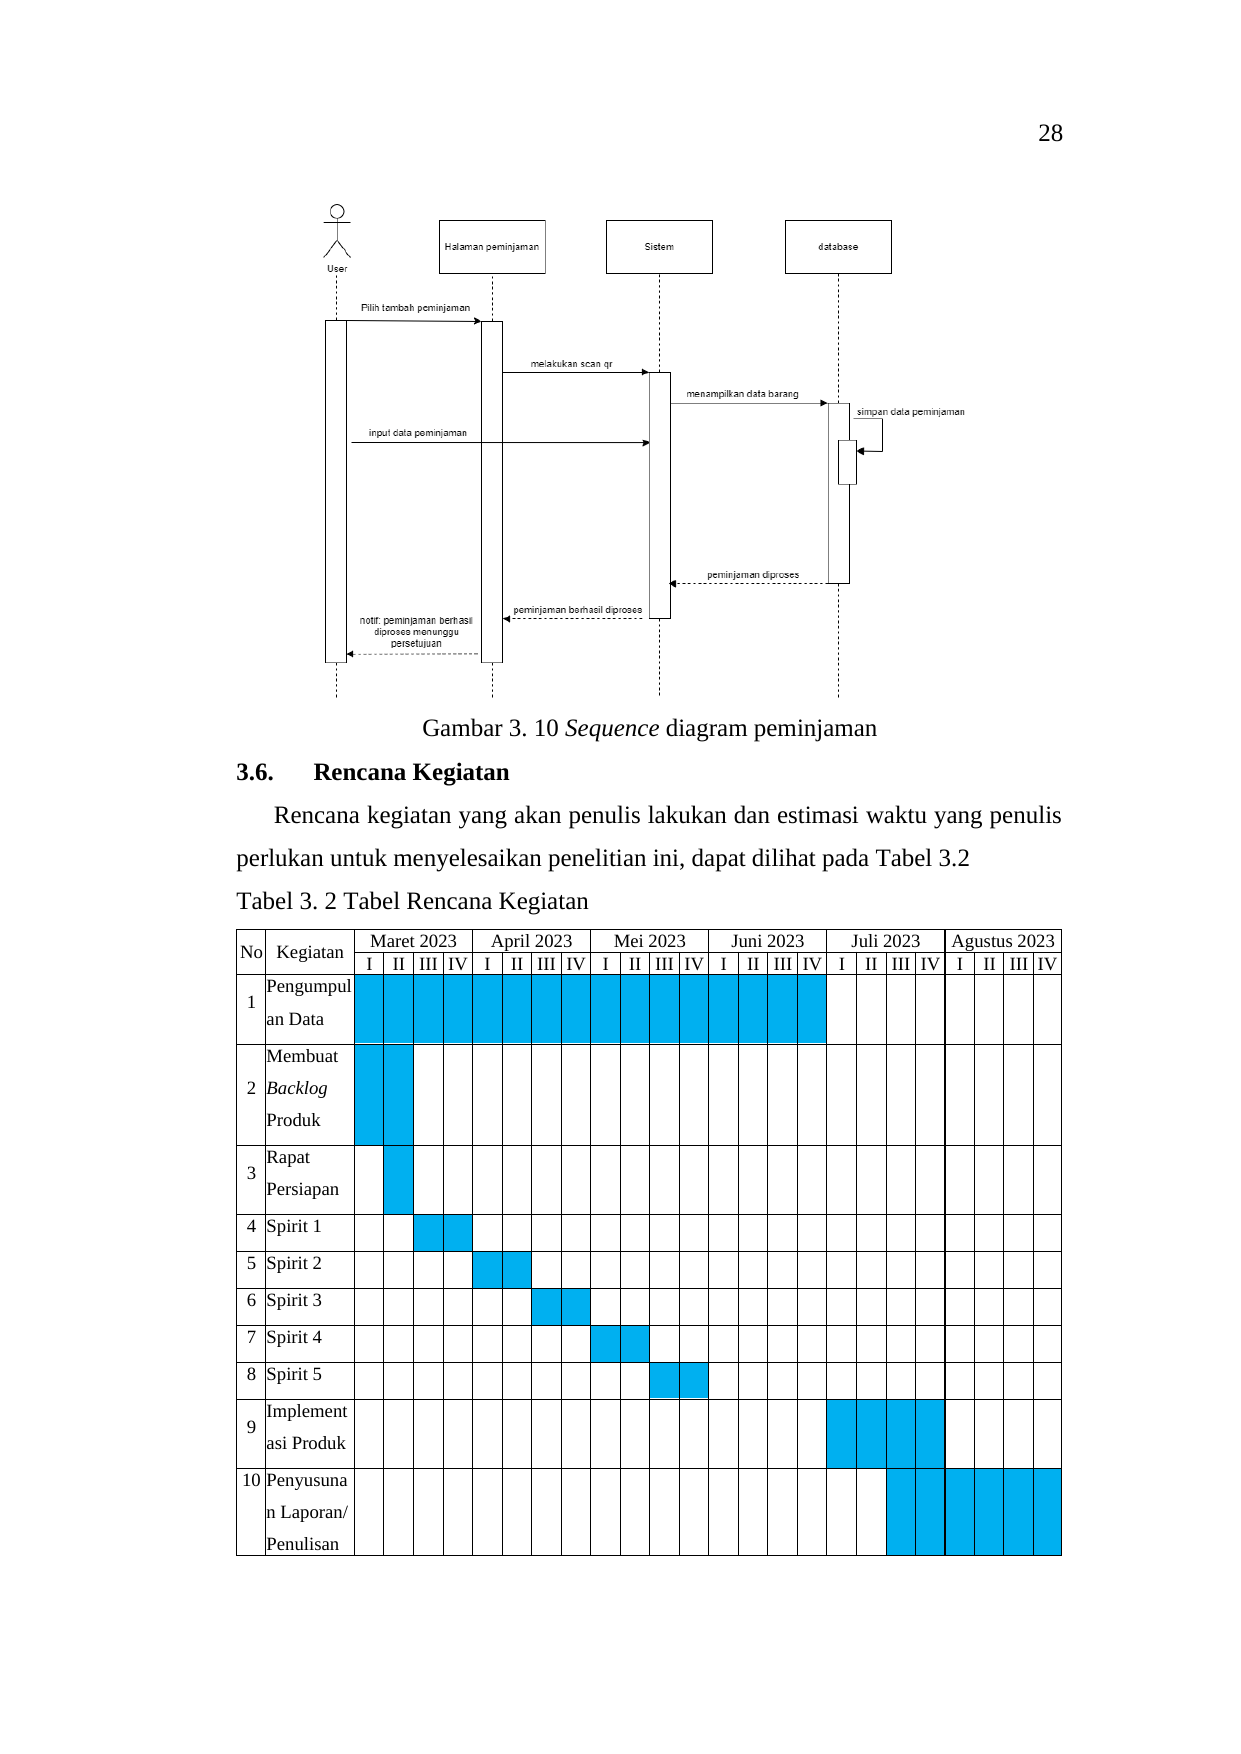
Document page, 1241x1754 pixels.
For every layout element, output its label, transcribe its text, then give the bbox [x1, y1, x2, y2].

table_cell [739, 1400, 767, 1468]
table_cell [621, 1045, 649, 1145]
table_cell [916, 1400, 944, 1468]
table_cell 4 [237, 1215, 265, 1251]
table_cell 10 [237, 1469, 265, 1555]
table_cell [532, 1215, 561, 1251]
table_cell II [857, 953, 886, 974]
table_cell [503, 1469, 531, 1555]
table_cell [1004, 1289, 1033, 1325]
table_cell [887, 975, 915, 1043]
table_cell [887, 1146, 915, 1214]
table_cell [1034, 1252, 1061, 1288]
table_cell [591, 1045, 620, 1145]
table_cell [384, 1363, 413, 1398]
table_cell [916, 975, 944, 1043]
table_cell [1034, 1469, 1061, 1555]
table_cell Spirit 2 [266, 1252, 354, 1288]
table_cell [532, 1469, 561, 1555]
table_cell [946, 1045, 974, 1145]
table_cell [591, 1326, 620, 1362]
table_cell [709, 1326, 738, 1362]
table_cell [857, 1289, 886, 1325]
table_cell [887, 1252, 915, 1288]
table_cell [768, 1400, 797, 1468]
table_cell [768, 1469, 797, 1555]
table_cell [798, 1363, 826, 1398]
table_cell [562, 1215, 590, 1251]
table_cell [768, 1289, 797, 1325]
table_cell [355, 1326, 383, 1362]
table_cell Pengumpulan Data [266, 975, 354, 1043]
table_cell [503, 975, 531, 1043]
table_cell II [384, 953, 413, 974]
table_cell [650, 1215, 679, 1251]
table_cell [680, 1146, 708, 1214]
table_cell Membuat Backlog Produk [266, 1045, 354, 1145]
table_cell [414, 975, 443, 1043]
table_cell [739, 1326, 767, 1362]
table_cell [444, 1146, 472, 1214]
table_cell [827, 1146, 856, 1214]
table_cell II [621, 953, 649, 974]
table_cell [975, 1326, 1003, 1362]
table_cell 3 [237, 1146, 265, 1214]
table_cell II [975, 953, 1003, 974]
table_cell 8 [237, 1363, 265, 1398]
table_cell [680, 1400, 708, 1468]
table_cell [975, 1400, 1003, 1468]
table_cell [680, 1252, 708, 1288]
table_cell [532, 1146, 561, 1214]
table_cell [444, 1215, 472, 1251]
table_cell [444, 1326, 472, 1362]
table_cell [591, 1400, 620, 1468]
table_cell [680, 1326, 708, 1362]
table_cell [355, 975, 383, 1043]
table_cell [414, 1363, 443, 1398]
table_cell IV [798, 953, 826, 974]
table_cell [562, 1045, 590, 1145]
table_cell [562, 1289, 590, 1325]
table_cell [473, 1146, 502, 1214]
table_cell [946, 1289, 974, 1325]
table_cell 5 [237, 1252, 265, 1288]
table_cell IV [680, 953, 708, 974]
table_cell [857, 1469, 886, 1555]
table_cell [414, 1252, 443, 1288]
table_cell [857, 1045, 886, 1145]
table_cell [591, 1363, 620, 1398]
table_cell [768, 1363, 797, 1398]
table_cell III [650, 953, 679, 974]
table_cell [946, 1326, 974, 1362]
table_cell [355, 1146, 383, 1214]
table_cell [562, 1363, 590, 1398]
table_cell Spirit 4 [266, 1326, 354, 1362]
table_cell [857, 1326, 886, 1362]
table_cell [739, 1045, 767, 1145]
table_cell [473, 975, 502, 1043]
table_cell [473, 1289, 502, 1325]
table_cell [887, 1289, 915, 1325]
table_cell I [827, 953, 856, 974]
table_cell [1034, 1400, 1061, 1468]
table_cell [975, 1289, 1003, 1325]
table_cell [473, 1469, 502, 1555]
table_cell [827, 1215, 856, 1251]
table_cell [916, 1252, 944, 1288]
table_cell [1034, 1289, 1061, 1325]
table_cell [384, 975, 413, 1043]
table_cell II [739, 953, 767, 974]
table_cell [709, 1215, 738, 1251]
table_cell [473, 1326, 502, 1362]
table_cell III [768, 953, 797, 974]
table_cell [621, 1326, 649, 1362]
table_cell [355, 1045, 383, 1145]
table_cell I [591, 953, 620, 974]
table_cell [473, 1400, 502, 1468]
table_cell [975, 1215, 1003, 1251]
table_cell [768, 1326, 797, 1362]
table_cell [473, 1045, 502, 1145]
table_header Juni 2023 [709, 930, 826, 952]
table_cell 1 [237, 975, 265, 1043]
table_cell [739, 1469, 767, 1555]
table_cell Spirit 5 [266, 1363, 354, 1398]
table_cell [827, 1045, 856, 1145]
table_cell [414, 1289, 443, 1325]
table_cell [650, 1045, 679, 1145]
table_cell [562, 1326, 590, 1362]
table_cell [739, 975, 767, 1043]
table_cell 9 [237, 1400, 265, 1468]
table_cell [591, 975, 620, 1043]
table_cell [562, 1146, 590, 1214]
text Rencana kegiatan yang akan penulis lakukan dan estimasi waktu yang penulis perlukan untuk menyelesaikan penelitian ini, dapat dilihat pada Tabel 3.2 [236, 800, 1063, 872]
table_cell I [355, 953, 383, 974]
table_cell [384, 1252, 413, 1288]
table_cell [1034, 975, 1061, 1043]
table_cell [680, 1289, 708, 1325]
table_cell [768, 1045, 797, 1145]
table_cell [650, 1363, 679, 1398]
table_cell [444, 1252, 472, 1288]
table_cell IV [444, 953, 472, 974]
table_cell [1004, 975, 1033, 1043]
table_cell [414, 1215, 443, 1251]
table_cell I [473, 953, 502, 974]
table_cell [946, 1252, 974, 1288]
table_cell [591, 1215, 620, 1251]
table_cell [444, 1045, 472, 1145]
table_header Mei 2023 [591, 930, 708, 952]
table_cell [946, 1215, 974, 1251]
table_cell [384, 1146, 413, 1214]
table_cell [827, 1363, 856, 1398]
table_cell Spirit 1 [266, 1215, 354, 1251]
table_cell [473, 1252, 502, 1288]
table_cell [946, 1400, 974, 1468]
table_cell [384, 1326, 413, 1362]
table_cell I [946, 953, 974, 974]
table_cell [975, 975, 1003, 1043]
table_cell [857, 1215, 886, 1251]
table_cell [887, 1363, 915, 1398]
table_cell [1034, 1326, 1061, 1362]
table_cell [916, 1363, 944, 1398]
table_cell [503, 1215, 531, 1251]
table_cell [414, 1400, 443, 1468]
table_cell [650, 1146, 679, 1214]
table_cell [887, 1400, 915, 1468]
table_cell [946, 975, 974, 1043]
table_cell [709, 1252, 738, 1288]
table_cell [887, 1215, 915, 1251]
table_cell [827, 1400, 856, 1468]
table_cell 2 [237, 1045, 265, 1145]
table_cell [709, 1289, 738, 1325]
table_cell [591, 1146, 620, 1214]
table_cell [414, 1146, 443, 1214]
table_cell [680, 975, 708, 1043]
table_cell [1004, 1252, 1033, 1288]
table_cell [739, 1146, 767, 1214]
table_cell [621, 1215, 649, 1251]
table_cell [414, 1469, 443, 1555]
table_cell [444, 1363, 472, 1398]
table_cell [768, 975, 797, 1043]
table_cell [650, 975, 679, 1043]
table_cell [916, 1289, 944, 1325]
table_cell [975, 1469, 1003, 1555]
table_cell [975, 1363, 1003, 1398]
table_cell [709, 1469, 738, 1555]
table_cell Implementasi Produk [266, 1400, 354, 1468]
table_cell [503, 1363, 531, 1398]
table_cell [562, 1400, 590, 1468]
table_cell [621, 1469, 649, 1555]
table_cell III [1004, 953, 1033, 974]
table_cell [473, 1363, 502, 1398]
text Rencana Kegiatan [236, 757, 1063, 785]
table_cell [355, 1289, 383, 1325]
table_cell [384, 1289, 413, 1325]
table_cell [1004, 1326, 1033, 1362]
table_cell [621, 1289, 649, 1325]
table_header Agustus 2023 [946, 930, 1061, 952]
table_cell [650, 1289, 679, 1325]
table_cell [532, 975, 561, 1043]
table_cell [532, 1045, 561, 1145]
table_cell [975, 1252, 1003, 1288]
table_cell [532, 1252, 561, 1288]
table_cell [384, 1400, 413, 1468]
table_cell [975, 1045, 1003, 1145]
table_cell II [503, 953, 531, 974]
table_cell [1034, 1045, 1061, 1145]
table_cell [532, 1363, 561, 1398]
table_cell [1034, 1363, 1061, 1398]
table_cell [887, 1469, 915, 1555]
table_cell IV [562, 953, 590, 974]
table_cell [768, 1146, 797, 1214]
table_cell [680, 1469, 708, 1555]
table_cell [768, 1215, 797, 1251]
table_cell [384, 1215, 413, 1251]
table_cell [650, 1469, 679, 1555]
table_cell [591, 1252, 620, 1288]
table_cell [444, 1289, 472, 1325]
table_header Juli 2023 [827, 930, 944, 952]
table_cell [798, 1469, 826, 1555]
table_cell [650, 1326, 679, 1362]
table_cell [798, 1289, 826, 1325]
table_cell [532, 1326, 561, 1362]
table_cell [798, 1146, 826, 1214]
table_cell [709, 1045, 738, 1145]
table_cell [680, 1363, 708, 1398]
table_cell [827, 1252, 856, 1288]
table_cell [266, 1469, 354, 1555]
table_cell [444, 975, 472, 1043]
table_cell [503, 1289, 531, 1325]
table_cell IV [916, 953, 944, 974]
table_cell [562, 1469, 590, 1555]
table_cell [827, 1326, 856, 1362]
table_cell [444, 1469, 472, 1555]
table_cell [621, 1252, 649, 1288]
text Gambar 3. 10 Sequence diagram peminjaman [236, 713, 1063, 742]
table_cell [1004, 1045, 1033, 1145]
table_cell Spirit 3 [266, 1289, 354, 1325]
table_cell [503, 1252, 531, 1288]
table_cell [739, 1252, 767, 1288]
table_cell [887, 1326, 915, 1362]
table_cell [798, 1045, 826, 1145]
table_cell [414, 1045, 443, 1145]
table_cell [621, 1146, 649, 1214]
table_cell [1004, 1400, 1033, 1468]
table_header Kegiatan [266, 930, 354, 974]
table_cell [680, 1045, 708, 1145]
table_cell [1004, 1469, 1033, 1555]
table_cell [591, 1289, 620, 1325]
table_cell [739, 1215, 767, 1251]
table_cell [946, 1146, 974, 1214]
table_cell Rapat Persiapan [266, 1146, 354, 1214]
table_cell III [414, 953, 443, 974]
table_cell 7 [237, 1326, 265, 1362]
table_cell [916, 1469, 944, 1555]
table_cell [857, 1252, 886, 1288]
table_cell [709, 1363, 738, 1398]
table_cell [503, 1045, 531, 1145]
table_cell [768, 1252, 797, 1288]
table_cell [473, 1215, 502, 1251]
picture [323, 204, 977, 699]
table_cell III [887, 953, 915, 974]
table_cell [1004, 1146, 1033, 1214]
table_cell [384, 1045, 413, 1145]
table_cell [1004, 1215, 1033, 1251]
table_cell [503, 1400, 531, 1468]
table_cell [739, 1363, 767, 1398]
table_cell [650, 1400, 679, 1468]
table_header No [237, 930, 265, 974]
table_header April 2023 [473, 930, 590, 952]
table_cell [798, 1252, 826, 1288]
table_cell [916, 1215, 944, 1251]
table_cell [827, 975, 856, 1043]
table_cell [857, 975, 886, 1043]
table_cell [709, 1146, 738, 1214]
table_cell [887, 1045, 915, 1145]
table_cell [384, 1469, 413, 1555]
table_cell [355, 1252, 383, 1288]
table_cell [857, 1363, 886, 1398]
table_cell [1034, 1146, 1061, 1214]
table_cell [532, 1289, 561, 1325]
table_cell [798, 1215, 826, 1251]
table_cell [709, 1400, 738, 1468]
table_cell [621, 1400, 649, 1468]
table_cell [680, 1215, 708, 1251]
table_cell [503, 1326, 531, 1362]
table_cell [798, 975, 826, 1043]
table_cell [857, 1400, 886, 1468]
table_cell IV [1034, 953, 1061, 974]
table_cell [798, 1326, 826, 1362]
table_cell [591, 1469, 620, 1555]
table_cell [562, 1252, 590, 1288]
table_cell III [532, 953, 561, 974]
table_cell [503, 1146, 531, 1214]
table_cell [946, 1469, 974, 1555]
table_cell [946, 1363, 974, 1398]
table_cell [739, 1289, 767, 1325]
table_cell [355, 1400, 383, 1468]
text Tabel 3. 2 Tabel Rencana Kegiatan [236, 886, 1063, 915]
table_cell 6 [237, 1289, 265, 1325]
table_cell [857, 1146, 886, 1214]
table_cell [1034, 1215, 1061, 1251]
table_cell [827, 1469, 856, 1555]
table_cell [621, 975, 649, 1043]
table_cell [562, 975, 590, 1043]
table_cell I [709, 953, 738, 974]
table_cell [621, 1363, 649, 1398]
table_cell [1004, 1363, 1033, 1398]
table_cell [532, 1400, 561, 1468]
table_cell [975, 1146, 1003, 1214]
table_cell [916, 1326, 944, 1362]
table_cell [650, 1252, 679, 1288]
table_cell [709, 975, 738, 1043]
table_cell [444, 1400, 472, 1468]
table_cell [827, 1289, 856, 1325]
table_cell [355, 1215, 383, 1251]
table_cell [355, 1363, 383, 1398]
table_cell [355, 1469, 383, 1555]
table_cell [916, 1045, 944, 1145]
table_cell [798, 1400, 826, 1468]
table_header Maret 2023 [355, 930, 472, 952]
table_cell [916, 1146, 944, 1214]
table_cell [414, 1326, 443, 1362]
